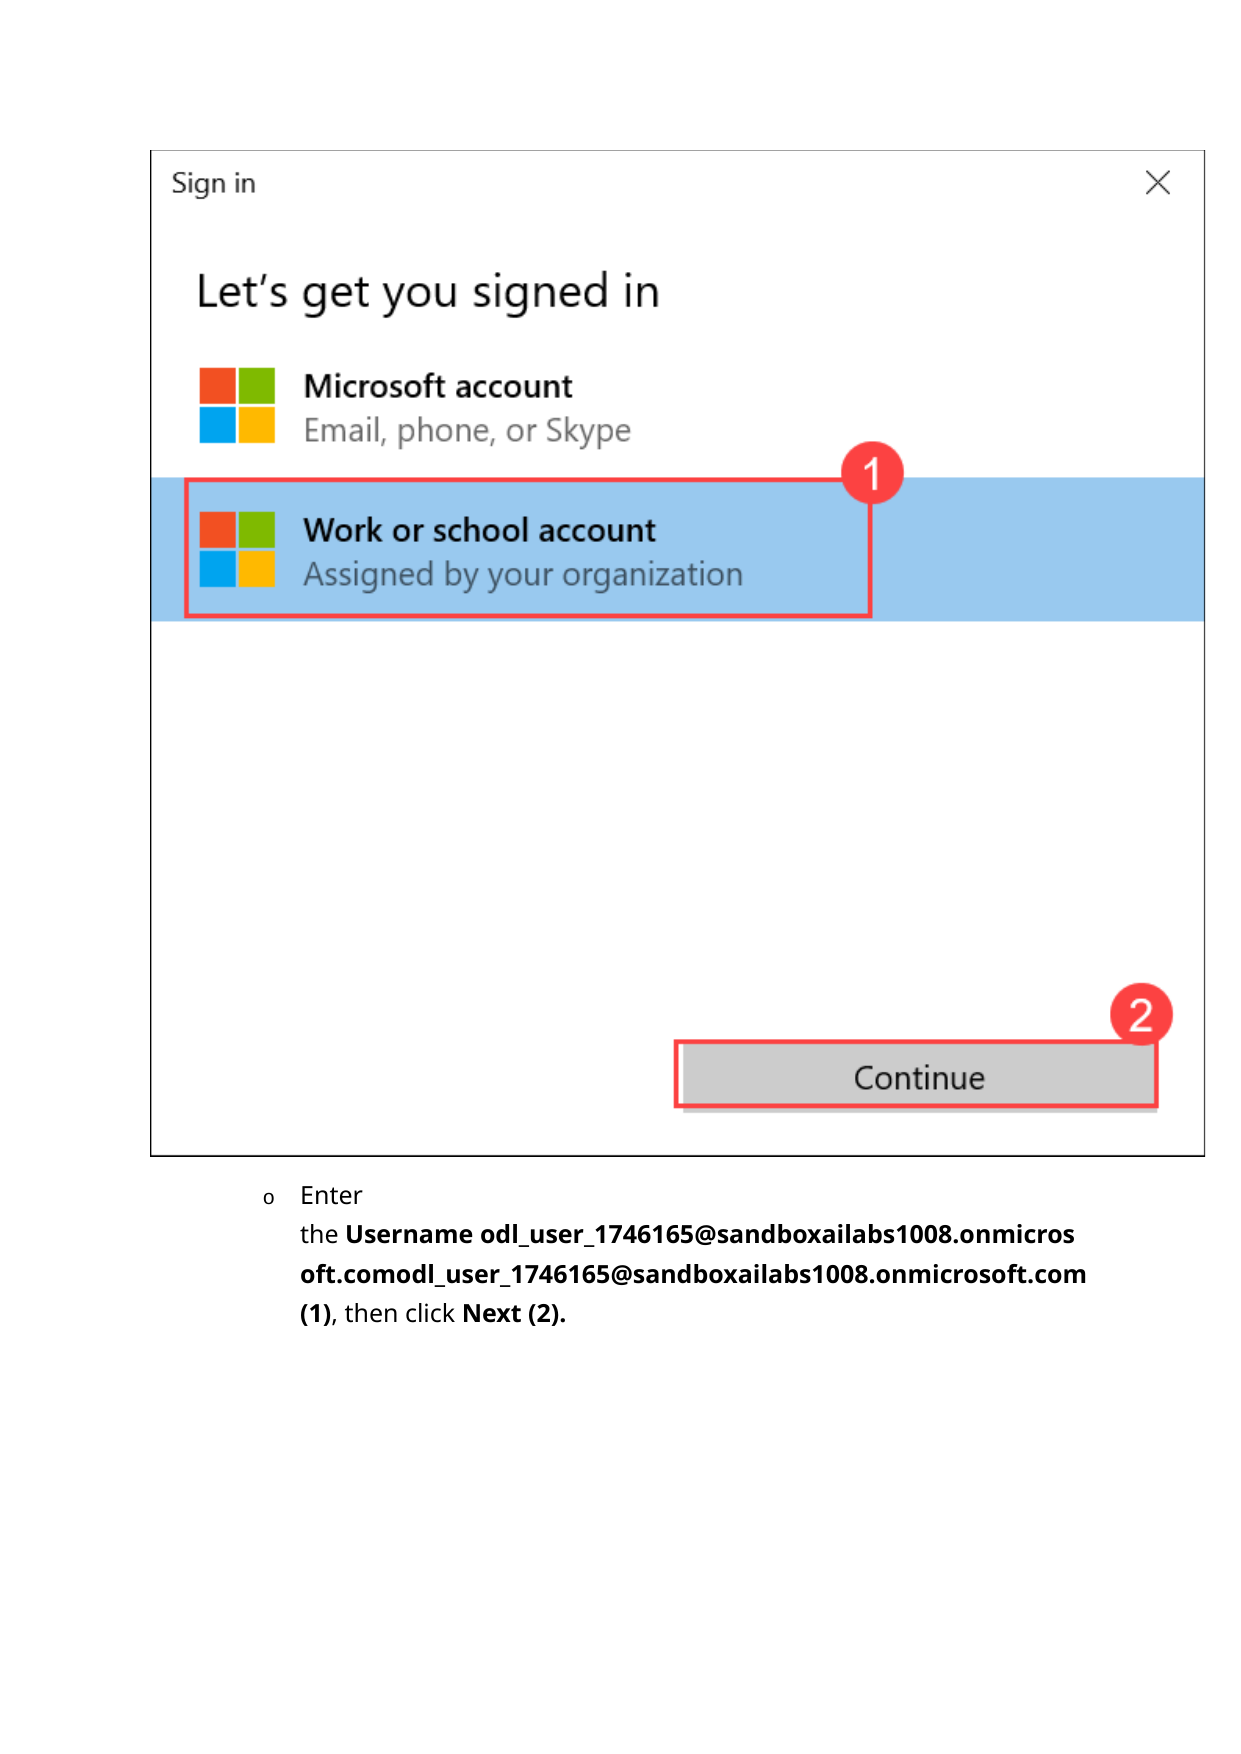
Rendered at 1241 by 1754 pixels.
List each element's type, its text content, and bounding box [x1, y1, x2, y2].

picture [150, 150, 1206, 1157]
list Enter the Username odl_user_1746165@sandboxailabs1008.onmicrosoft.comodl_user_1746165@sandboxailabs1008.onmicrosoft.com (1), then click Next (2). [262, 1178, 1090, 1329]
